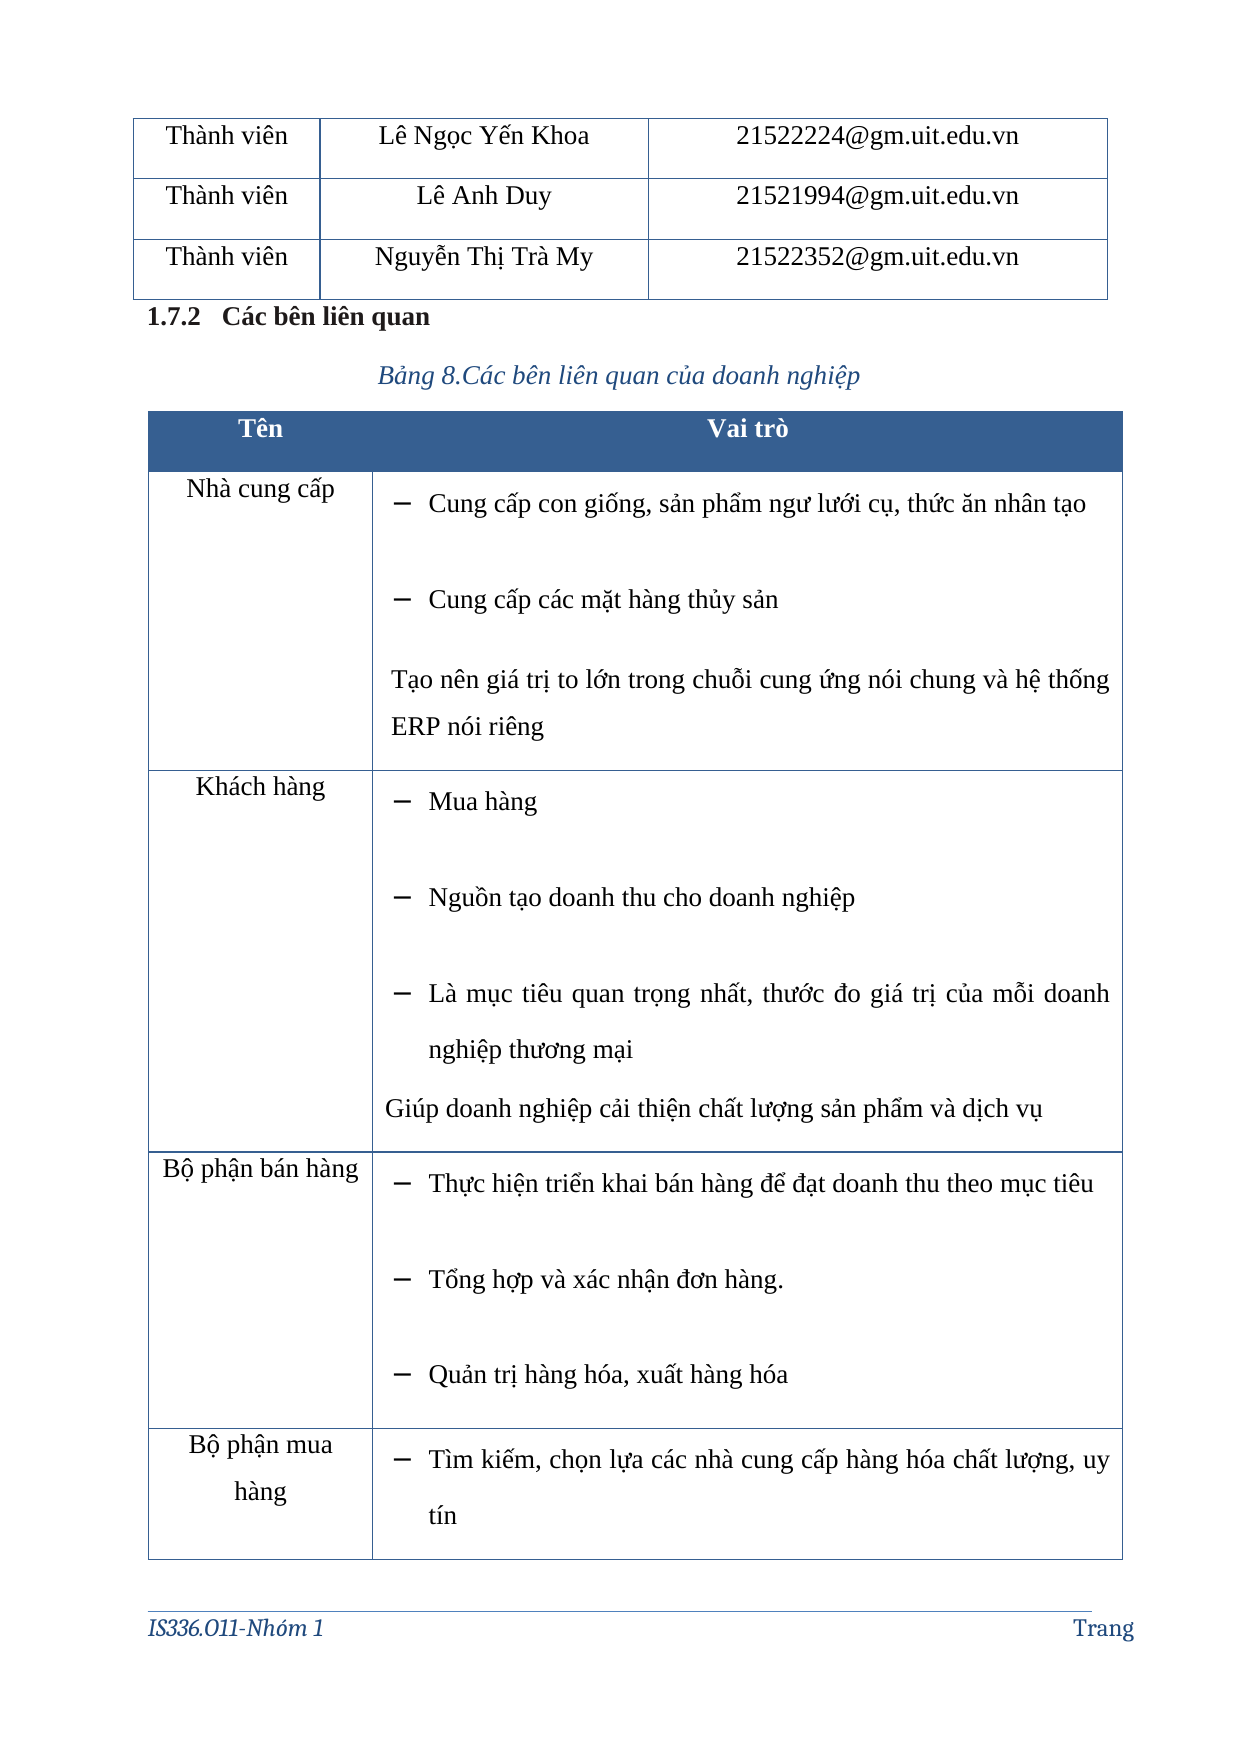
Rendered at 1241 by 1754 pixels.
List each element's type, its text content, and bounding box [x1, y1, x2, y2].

table_cell Thành viên [134, 240, 319, 299]
table_cell Bộ phận bán hàng [149, 1153, 372, 1427]
table_header Vai trò [373, 412, 1122, 471]
table_cell Cung cấp con giống, sản phẩm ngư lưới cụ, thức ăn nhân tạo Cung cấp các mặt hàng thủy sản Tạo nên giá trị to lớn trong chuỗi cung ứng nói chung và hệ thống ERP nói riêng [373, 472, 1122, 769]
table_cell 21522224@gm.uit.edu.vn [649, 119, 1107, 178]
table_cell 21522352@gm.uit.edu.vn [649, 240, 1107, 299]
table_cell Nguyễn Thị Trà My [321, 240, 648, 299]
table_cell Lê Anh Duy [321, 179, 648, 238]
table_cell Khách hàng [149, 771, 372, 1151]
table_cell Bộ phận mua hàng [149, 1429, 372, 1559]
table_header Tên [149, 412, 372, 471]
table_cell 21521994@gm.uit.edu.vn [649, 179, 1107, 238]
subtitle Các bên liên quan [147, 300, 1092, 331]
table_cell Thành viên [134, 179, 319, 238]
table_cell Thực hiện triển khai bán hàng để đạt doanh thu theo mục tiêu Tổng hợp và xác nhận đơn hàng. Quản trị hàng hóa, xuất hàng hóa [373, 1153, 1122, 1427]
table_cell Mua hàng Nguồn tạo doanh thu cho doanh nghiệp Là mục tiêu quan trọng nhất, thước đo giá trị của mỗi doanh nghiệp thương mại Giúp doanh nghiệp cải thiện chất lượng sản phẩm và dịch vụ [373, 771, 1122, 1151]
table_cell Nhà cung cấp [149, 472, 372, 769]
table_cell Lê Ngọc Yến Khoa [321, 119, 648, 178]
text Bảng 8.Các bên liên quan của doanh nghiệp [148, 359, 1092, 390]
table_cell Thành viên [134, 119, 319, 178]
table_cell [373, 1429, 1122, 1559]
